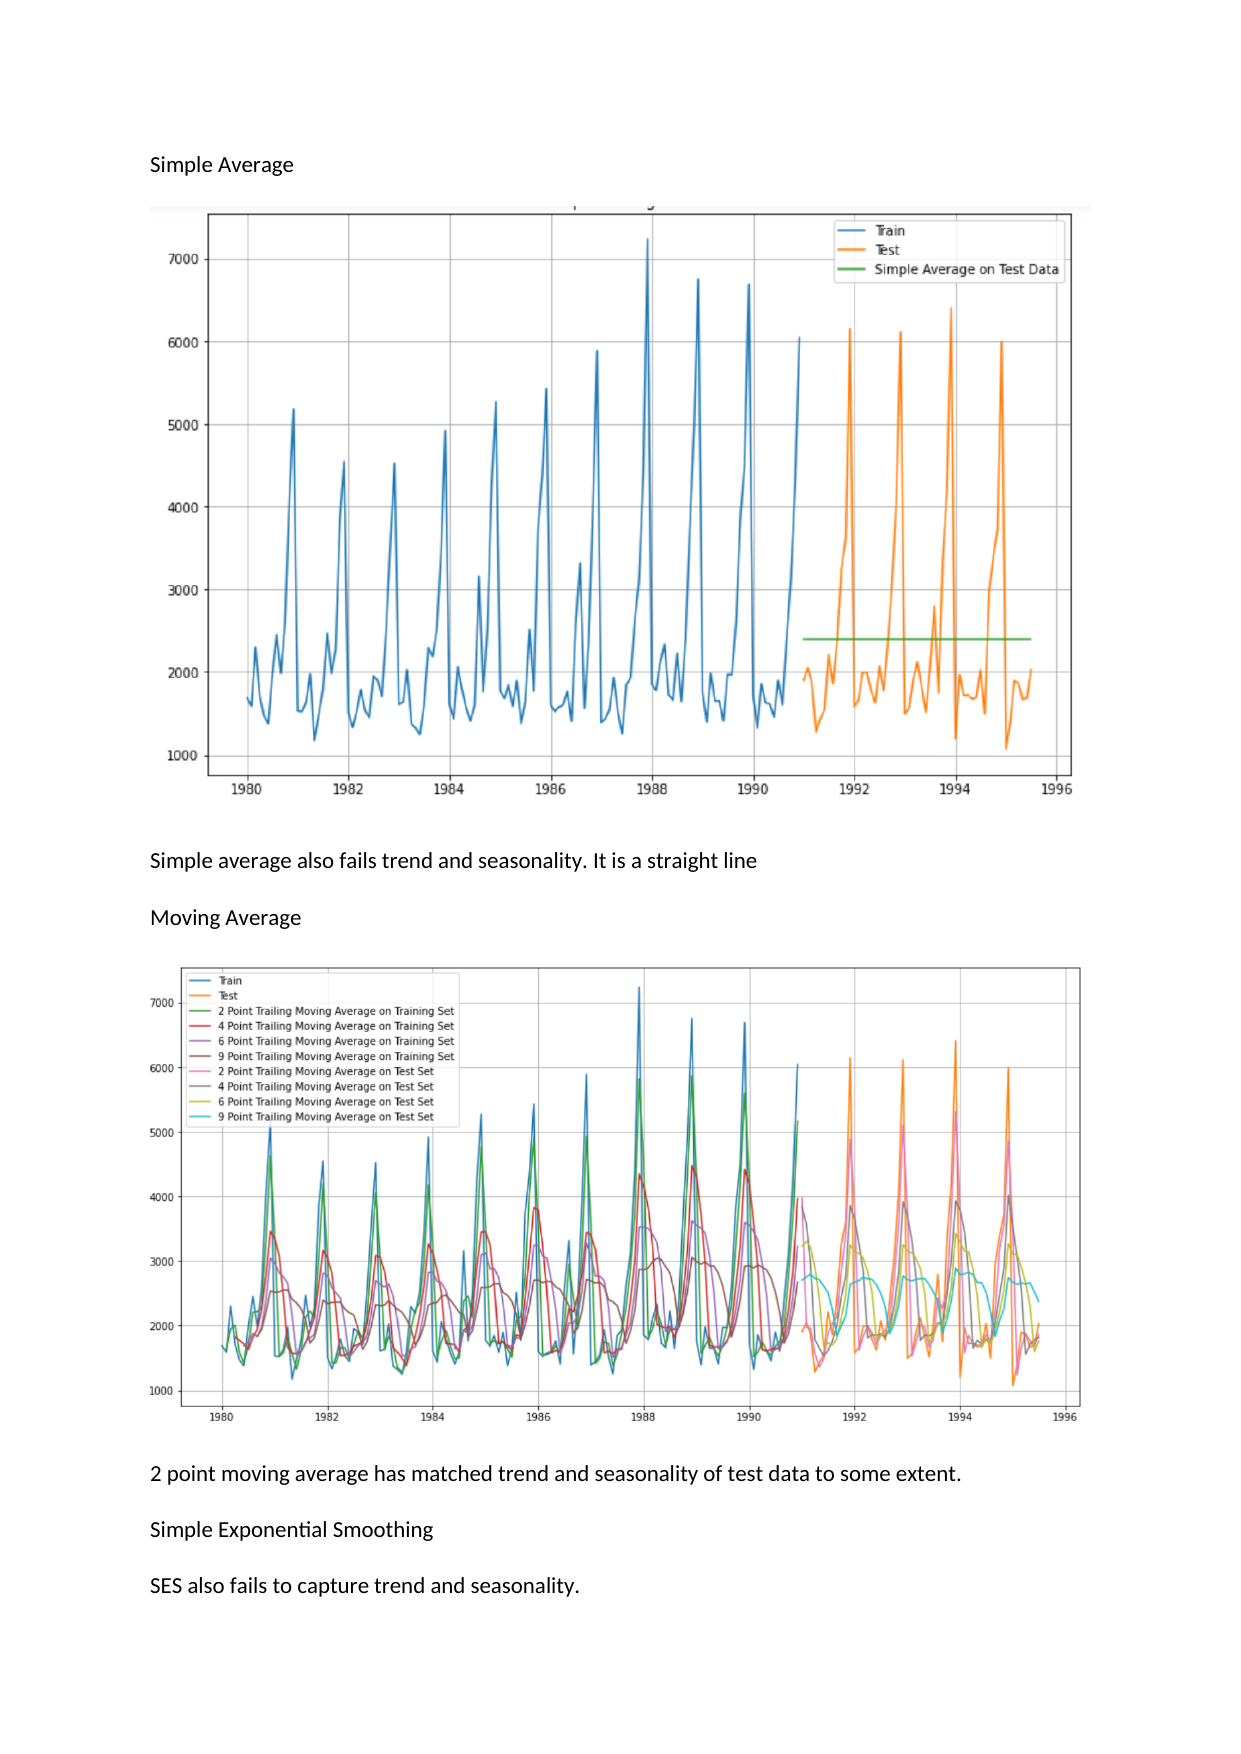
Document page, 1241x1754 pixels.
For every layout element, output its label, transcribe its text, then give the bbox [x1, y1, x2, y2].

text Simple Exponential Smoothing [150, 1515, 1090, 1543]
picture [150, 958, 1091, 1431]
text Simple average also fails trend and seasonality. It is a straight line [150, 847, 1090, 874]
text SES also fails to capture trend and seasonality. [150, 1571, 1090, 1599]
text 2 point moving average has matched trend and seasonality of test data to some extent. [150, 1459, 1090, 1487]
text Moving Average [150, 903, 1090, 931]
picture [150, 206, 1091, 819]
text Simple Average [150, 150, 1090, 178]
